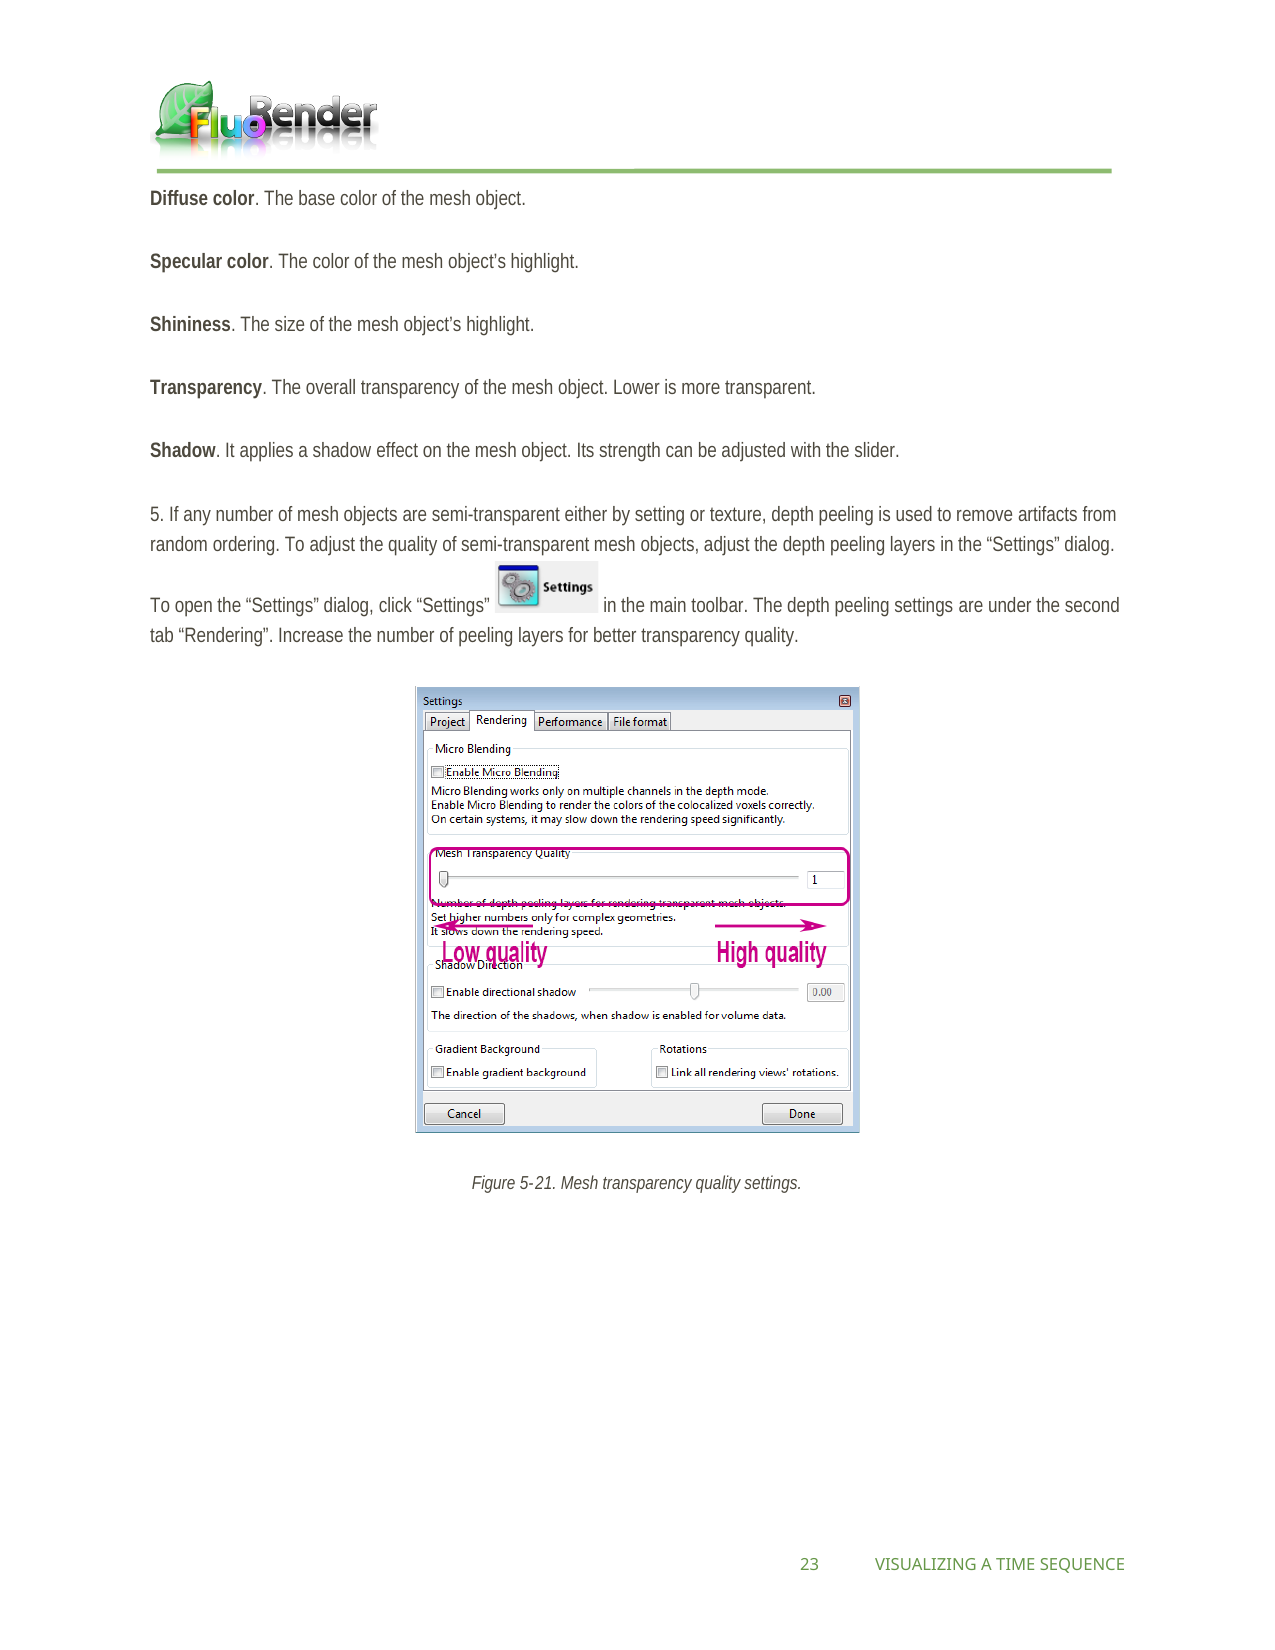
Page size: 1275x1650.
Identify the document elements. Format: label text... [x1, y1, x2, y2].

text Shininess. The size of the mesh object’s highlight. [150, 312, 1125, 336]
text Transparency. The overall transparency of the mesh object. Lower is more transparent. [150, 375, 1125, 399]
text Diffuse color. The base color of the mesh object. [150, 185, 1125, 209]
picture [150, 75, 379, 162]
text Specular color. The color of the mesh object’s highlight. [150, 249, 1125, 273]
picture [415, 686, 860, 1133]
text 5. If any number of mesh objects are semi-transparent either by setting or texture, depth peeling is used to remove artifacts from random ordering. To adjust the quality of semi-transparent mesh objects, adjust the depth peeling layers in the “Settings” dialog. To open the “Settings” dialog, click “Settings” in the main toolbar. The depth peeling settings are under the second tab “Rendering”. Increase the number of peeling layers for better transparency quality. [150, 502, 1125, 647]
text Shadow. It applies a shadow effect on the mesh object. Its strength can be adjusted with the slider. [150, 438, 1125, 462]
picture [494, 561, 599, 613]
